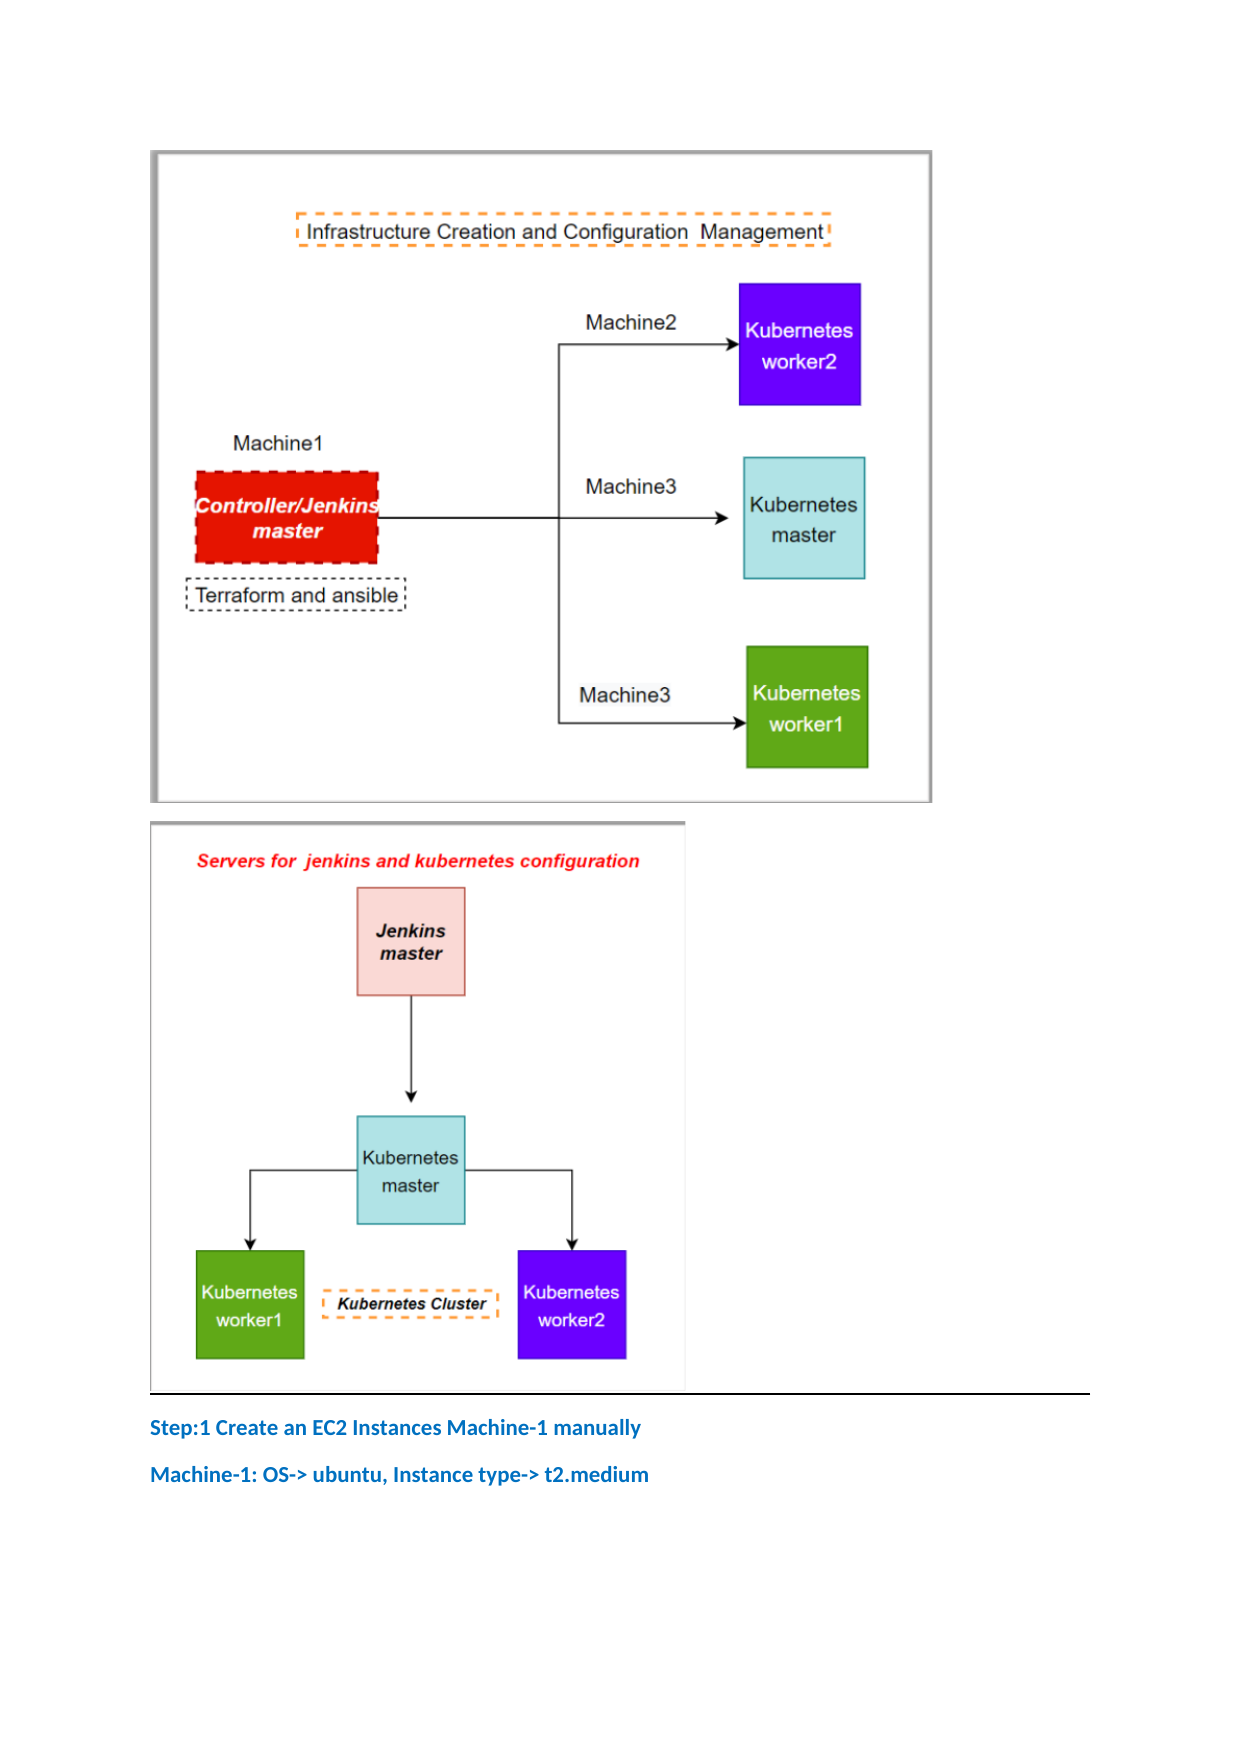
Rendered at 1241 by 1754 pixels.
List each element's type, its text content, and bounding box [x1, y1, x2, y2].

text Machine-1: OS-> ubuntu, Instance type-> t2.medium [150, 1460, 1090, 1488]
picture [150, 150, 933, 803]
picture [150, 821, 686, 1391]
text Step:1 Create an EC2 Instances Machine-1 manually [150, 1413, 1090, 1441]
